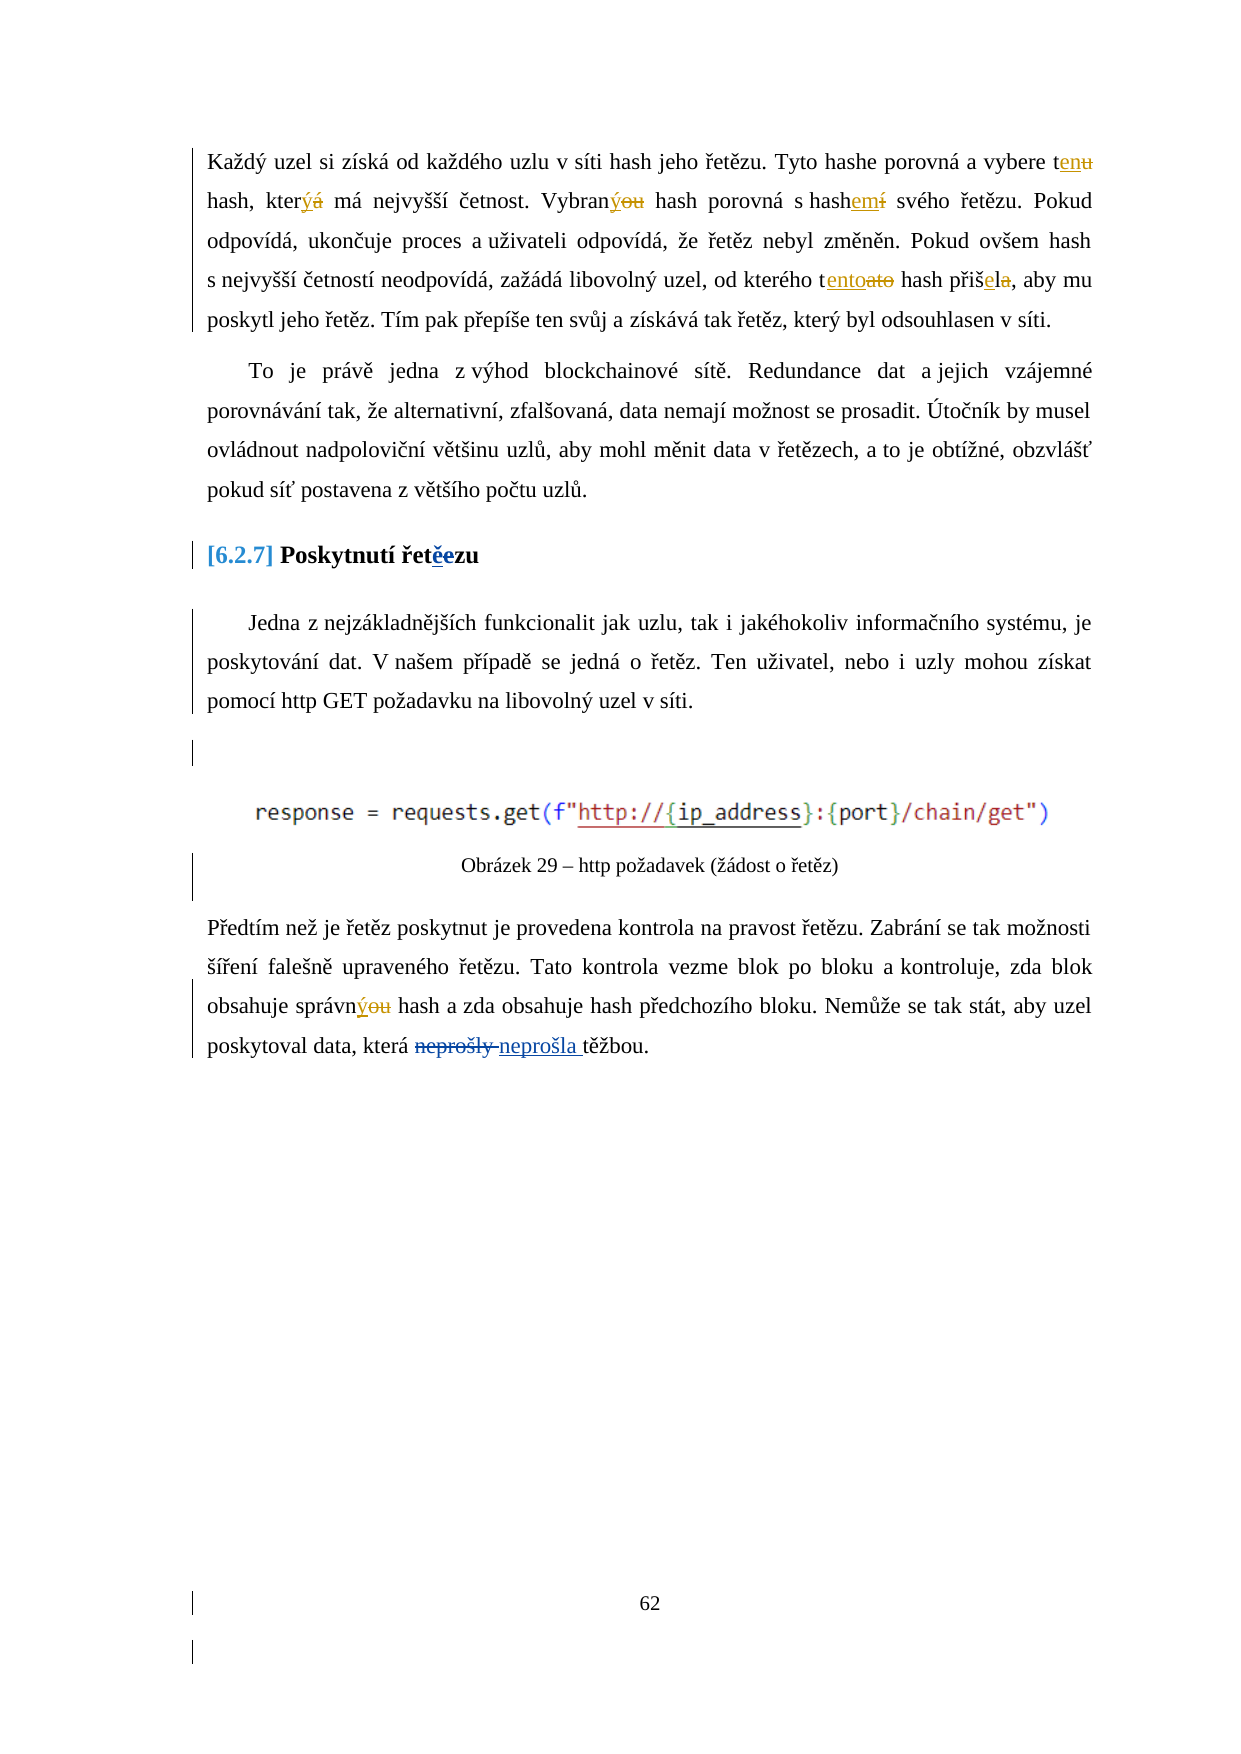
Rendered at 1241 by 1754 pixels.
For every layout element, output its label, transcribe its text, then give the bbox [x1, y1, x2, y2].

text To je právě jedna z výhod blockchainové sítě. Redundance dat a jejich vzájemné porovnávání tak, že alternativní, zfalšovaná, data nemají možnost se prosadit. Útočník by musel ovládnout nadpoloviční většinu uzlů, aby mohl měnit data v řetězech, a to je obtížné, obzvlášť pokud síť postavena z většího počtu uzlů. [207, 358, 1092, 502]
text Předtím než je řetěz poskytnut je provedena kontrola na pravost řetězu. Zabrání se tak možnosti šíření falešně upraveného řetězu. Tato kontrola vezme blok po bloku a kontroluje, zda blok obsahuje správn hash a zda obsahuje hash předchozího bloku. Nemůže se tak stát, aby uzel poskytoval data, která těžbou. [207, 913, 1092, 1058]
text Každý uzel si získá od každého uzlu v síti hash jeho řetězu. Tyto hashe porovná a vybere t hash, kter má nejvyšší četnost. Vybran hash porovná s hash svého řetězu. Pokud odpovídá, ukončuje proces a uživateli odpovídá, že řetěz nebyl změněn. Pokud ovšem hash s nejvyšší četností neodpovídá, zažádá libovolný uzel, od kterého t hash přišl, aby mu poskytl jeho řetěz. Tím pak přepíše ten svůj a získává tak řetěz, který byl odsouhlasen v síti. [207, 148, 1092, 332]
text Obrázek 29 – http požadavek (žádost o řetěz) [207, 853, 1092, 877]
text Poskytnutí řetzu [207, 541, 1092, 569]
picture [242, 791, 1058, 837]
text Jedna z nejzákladnějších funkcionalit jak uzlu, tak i jakéhokoliv informačního systému, je poskytování dat. V našem případě se jedná o řetěz. Ten uživatel, nebo i uzly mohou získat pomocí http GET požadavku na libovolný uzel v síti. [207, 609, 1092, 714]
